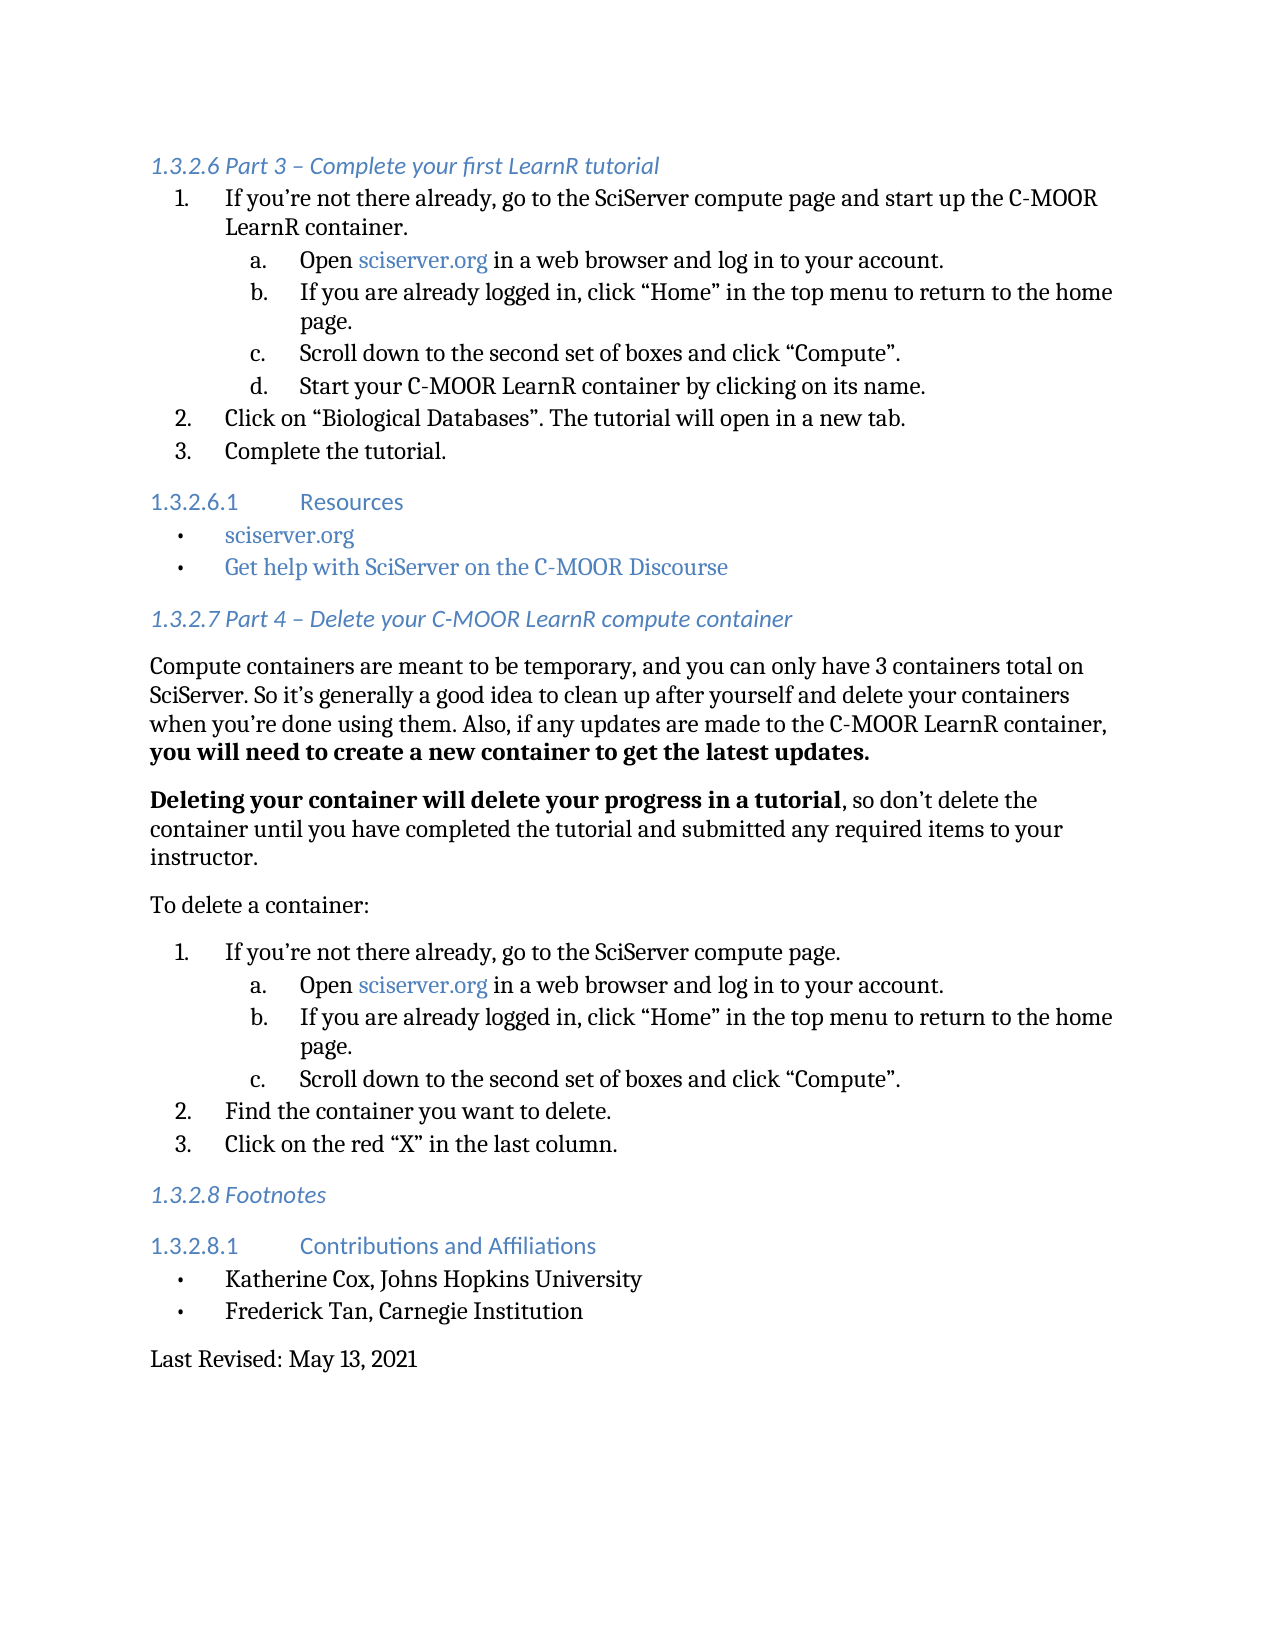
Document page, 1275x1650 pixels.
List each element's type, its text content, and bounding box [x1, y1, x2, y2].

list Katherine Cox, Johns Hopkins University [175, 1265, 1125, 1293]
list Open sciserver.org in a web browser and log in to your account. [250, 246, 1125, 274]
list Find the container you want to delete. [175, 1097, 1125, 1126]
list Scroll down to the second set of boxes and click “Compute”. [250, 1064, 1125, 1093]
subtitle 1.3.2.7 Part 4 – Delete your C-MOOR LearnR compute container [150, 603, 1125, 633]
text Deleting your container will delete your progress in a tutorial, so don’t delete the container until you have completed the tutorial and submitted any required items to your instructor. [150, 786, 1125, 872]
list sciserver.org [175, 521, 1125, 549]
list If you are already logged in, click “Home” in the top menu to return to the home page. [250, 278, 1125, 336]
list Click on the red “X” in the last column. [175, 1129, 1125, 1158]
list If you are already logged in, click “Home” in the top menu to return to the home page. [250, 1003, 1125, 1061]
list Complete the tutorial. [175, 437, 1125, 466]
list Open sciserver.org in a web browser and log in to your account. [250, 971, 1125, 999]
list Click on “Biological Databases”. The tutorial will open in a new tab. [175, 404, 1125, 433]
text To delete a container: [150, 891, 1125, 919]
subtitle 1.3.2.6 Part 3 – Complete your first LearnR tutorial [150, 150, 1125, 181]
list Start your C-MOOR LearnR container by clicking on its name. [250, 372, 1125, 401]
list Scroll down to the second set of boxes and click “Compute”. [250, 339, 1125, 368]
list If you’re not there already, go to the SciServer compute page. [175, 938, 1125, 967]
list Get help with SciServer on the C-MOOR Discourse [175, 553, 1125, 582]
subtitle 1.3.2.6.1 Resources [150, 486, 1125, 517]
text Last Revised: May 13, 2021 [150, 1345, 1125, 1373]
subtitle 1.3.2.8.1 Contributions and Affiliations [150, 1230, 1125, 1261]
list Frederick Tan, Carnegie Institution [175, 1297, 1125, 1326]
subtitle 1.3.2.8 Footnotes [150, 1179, 1125, 1209]
text Compute containers are meant to be temporary, and you can only have 3 containers total on SciServer. So it’s generally a good idea to clean up after yourself and delete your containers when you’re done using them. Also, if any updates are made to the C-MOOR LearnR container, you will need to create a new container to get the latest updates. [150, 652, 1125, 767]
list If you’re not there already, go to the SciServer compute page and start up the C-MOOR LearnR container. [175, 184, 1125, 242]
